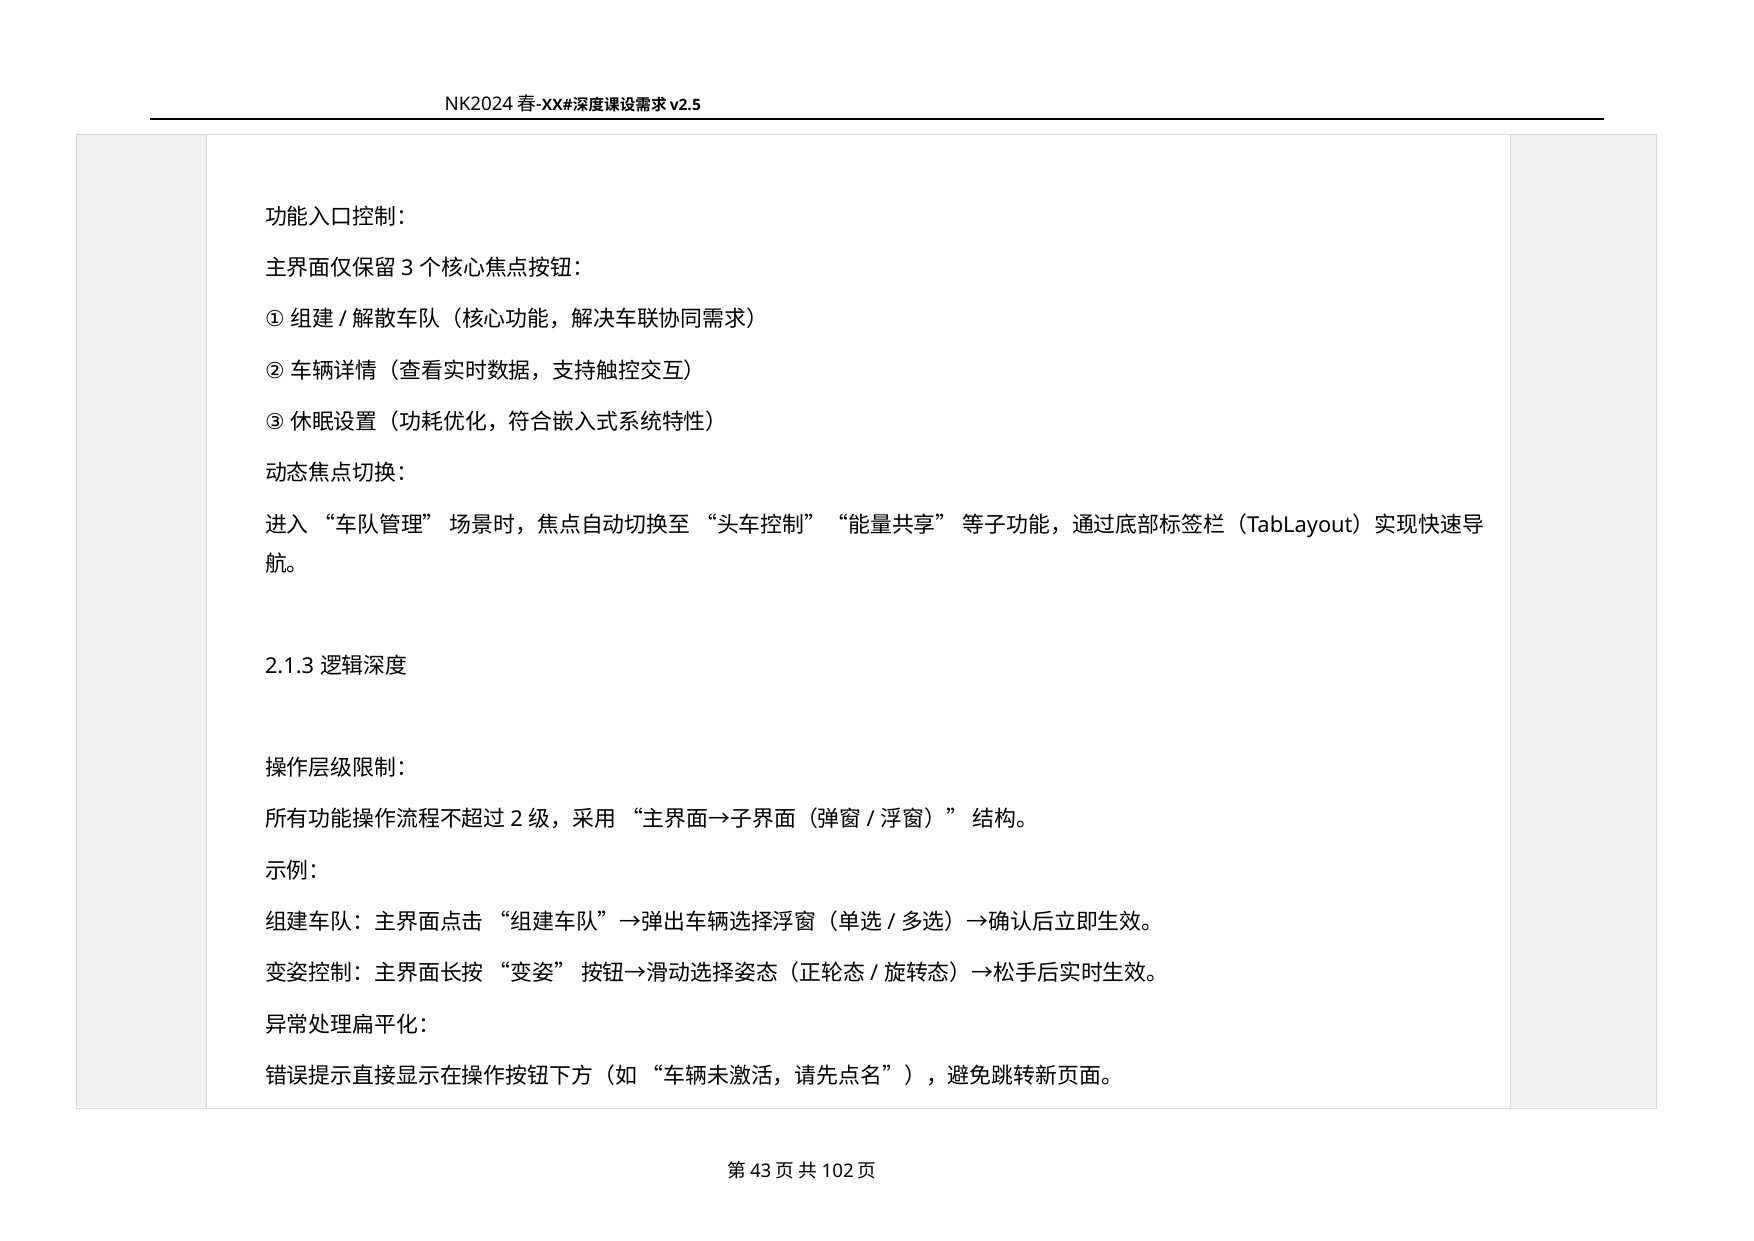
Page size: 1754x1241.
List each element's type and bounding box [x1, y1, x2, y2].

table_cell [207, 135, 1510, 1107]
table_cell [1511, 135, 1656, 1107]
table_cell [77, 135, 206, 1107]
